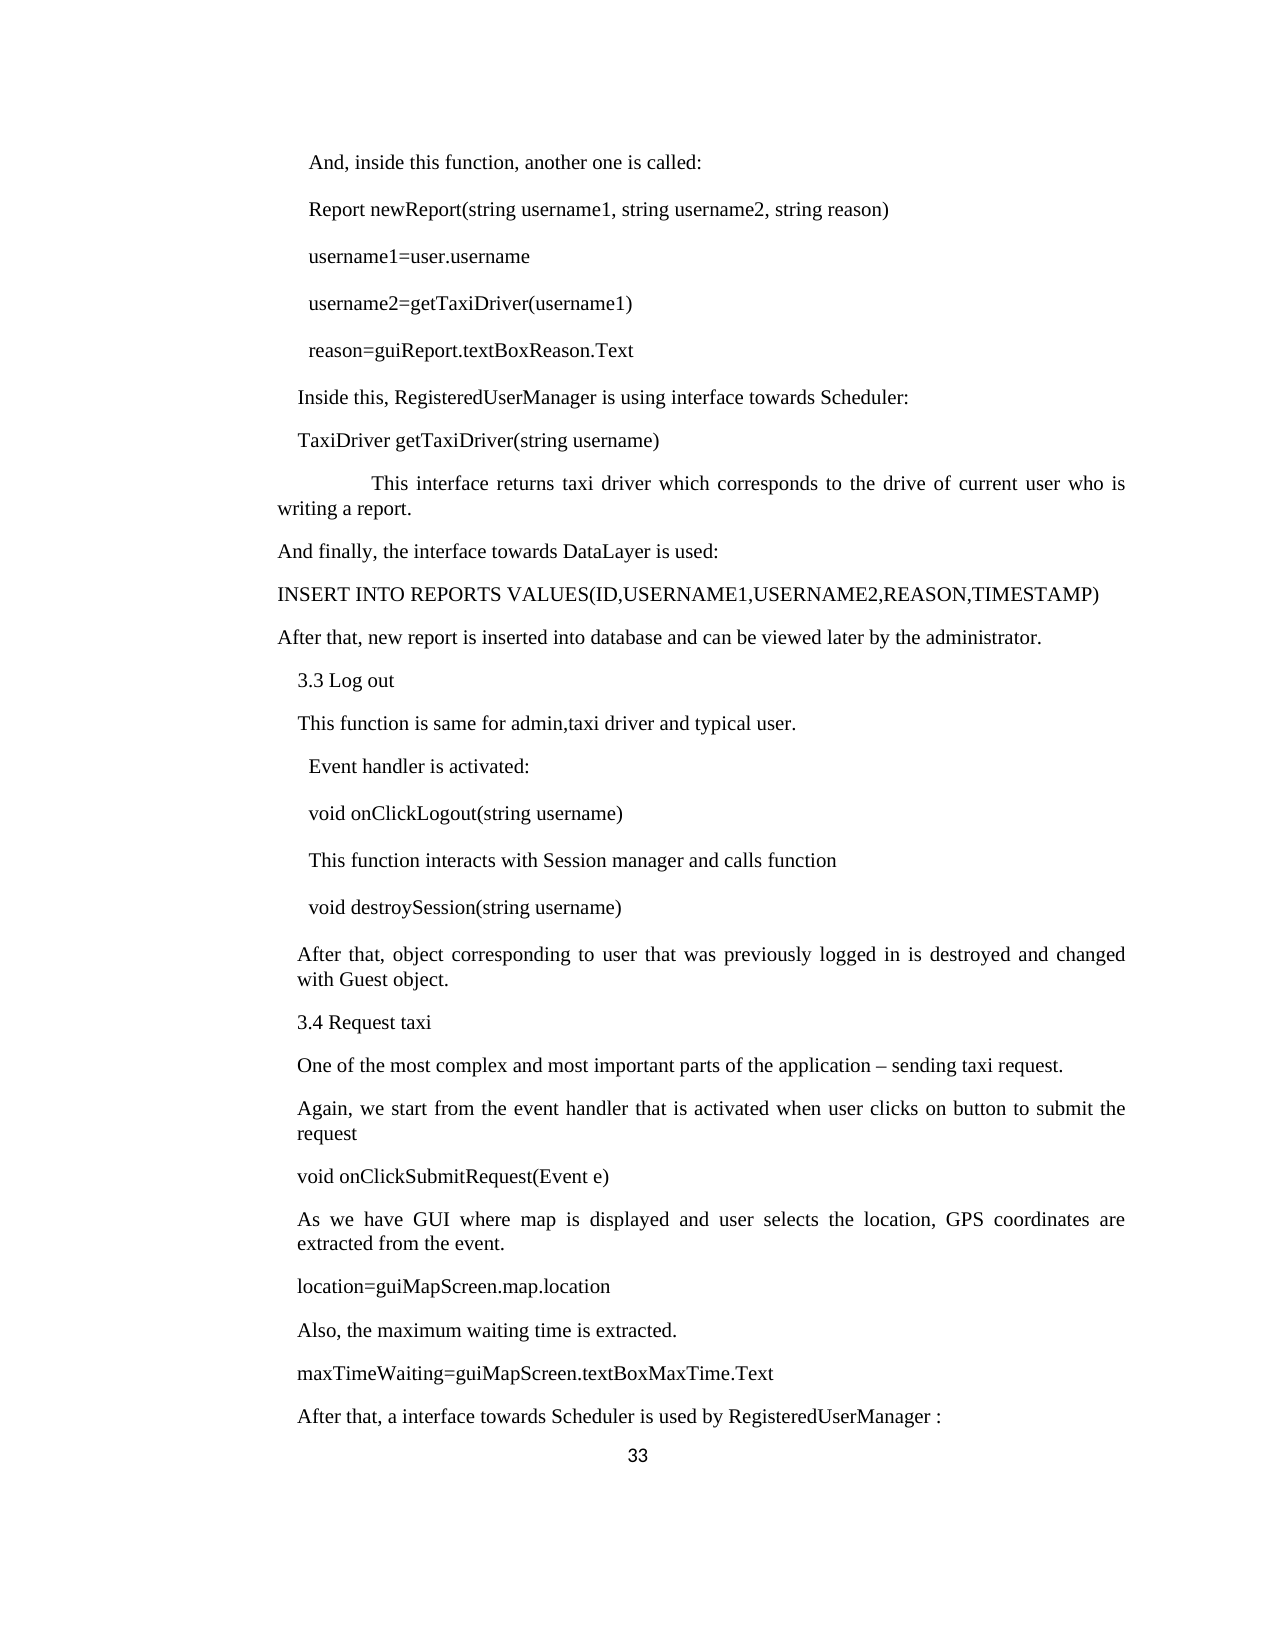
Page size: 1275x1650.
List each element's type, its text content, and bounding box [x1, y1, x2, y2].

text Also, the maximum waiting time is extracted. [297, 1318, 1127, 1342]
text This function interacts with Session manager and calls function [308, 848, 1127, 872]
text And, inside this function, another one is called: [308, 150, 1127, 174]
text void destroySession(string username) [308, 895, 1127, 919]
text One of the most complex and most important parts of the application – sending taxi request. [297, 1053, 1127, 1077]
text After that, a interface towards Scheduler is used by RegisteredUserManager : [297, 1404, 1127, 1428]
text reason=guiReport.textBoxReason.Text [308, 338, 1127, 362]
text location=guiMapScreen.map.location [297, 1274, 1127, 1298]
text And finally, the interface towards DataLayer is used: [277, 539, 1127, 563]
text Inside this, RegisteredUserManager is using interface towards Scheduler: [150, 385, 1127, 409]
text INSERT INTO REPORTS VALUES(ID,USERNAME1,USERNAME2,REASON,TIMESTAMP) [277, 582, 1127, 606]
text Event handler is activated: [308, 754, 1127, 778]
text 3.3 Log out [150, 668, 1127, 692]
text username1=user.username [308, 244, 1127, 268]
text As we have GUI where map is displayed and user selects the location, GPS coordinates are extracted from the event. [297, 1207, 1127, 1255]
text After that, object corresponding to user that was previously logged in is destroyed and changed with Guest object. [297, 942, 1127, 991]
text Again, we start from the event handler that is activated when user clicks on button to submit the request [297, 1096, 1127, 1145]
text 3.4 Request taxi [297, 1010, 1127, 1034]
text This interface returns taxi driver which corresponds to the drive of current user who is writing a report. [277, 471, 1127, 520]
text maxTimeWaiting=guiMapScreen.textBoxMaxTime.Text [297, 1361, 1127, 1385]
text void onClickSubmitRequest(Event e) [297, 1164, 1127, 1188]
text username2=getTaxiDriver(username1) [308, 291, 1127, 315]
text This function is same for admin,taxi driver and typical user. [150, 711, 1127, 735]
text TaxiDriver getTaxiDriver(string username) [150, 428, 1127, 452]
text After that, new report is inserted into database and can be viewed later by the administrator. [277, 625, 1127, 649]
text Report newReport(string username1, string username2, string reason) [308, 197, 1127, 221]
text void onClickLogout(string username) [308, 801, 1127, 825]
